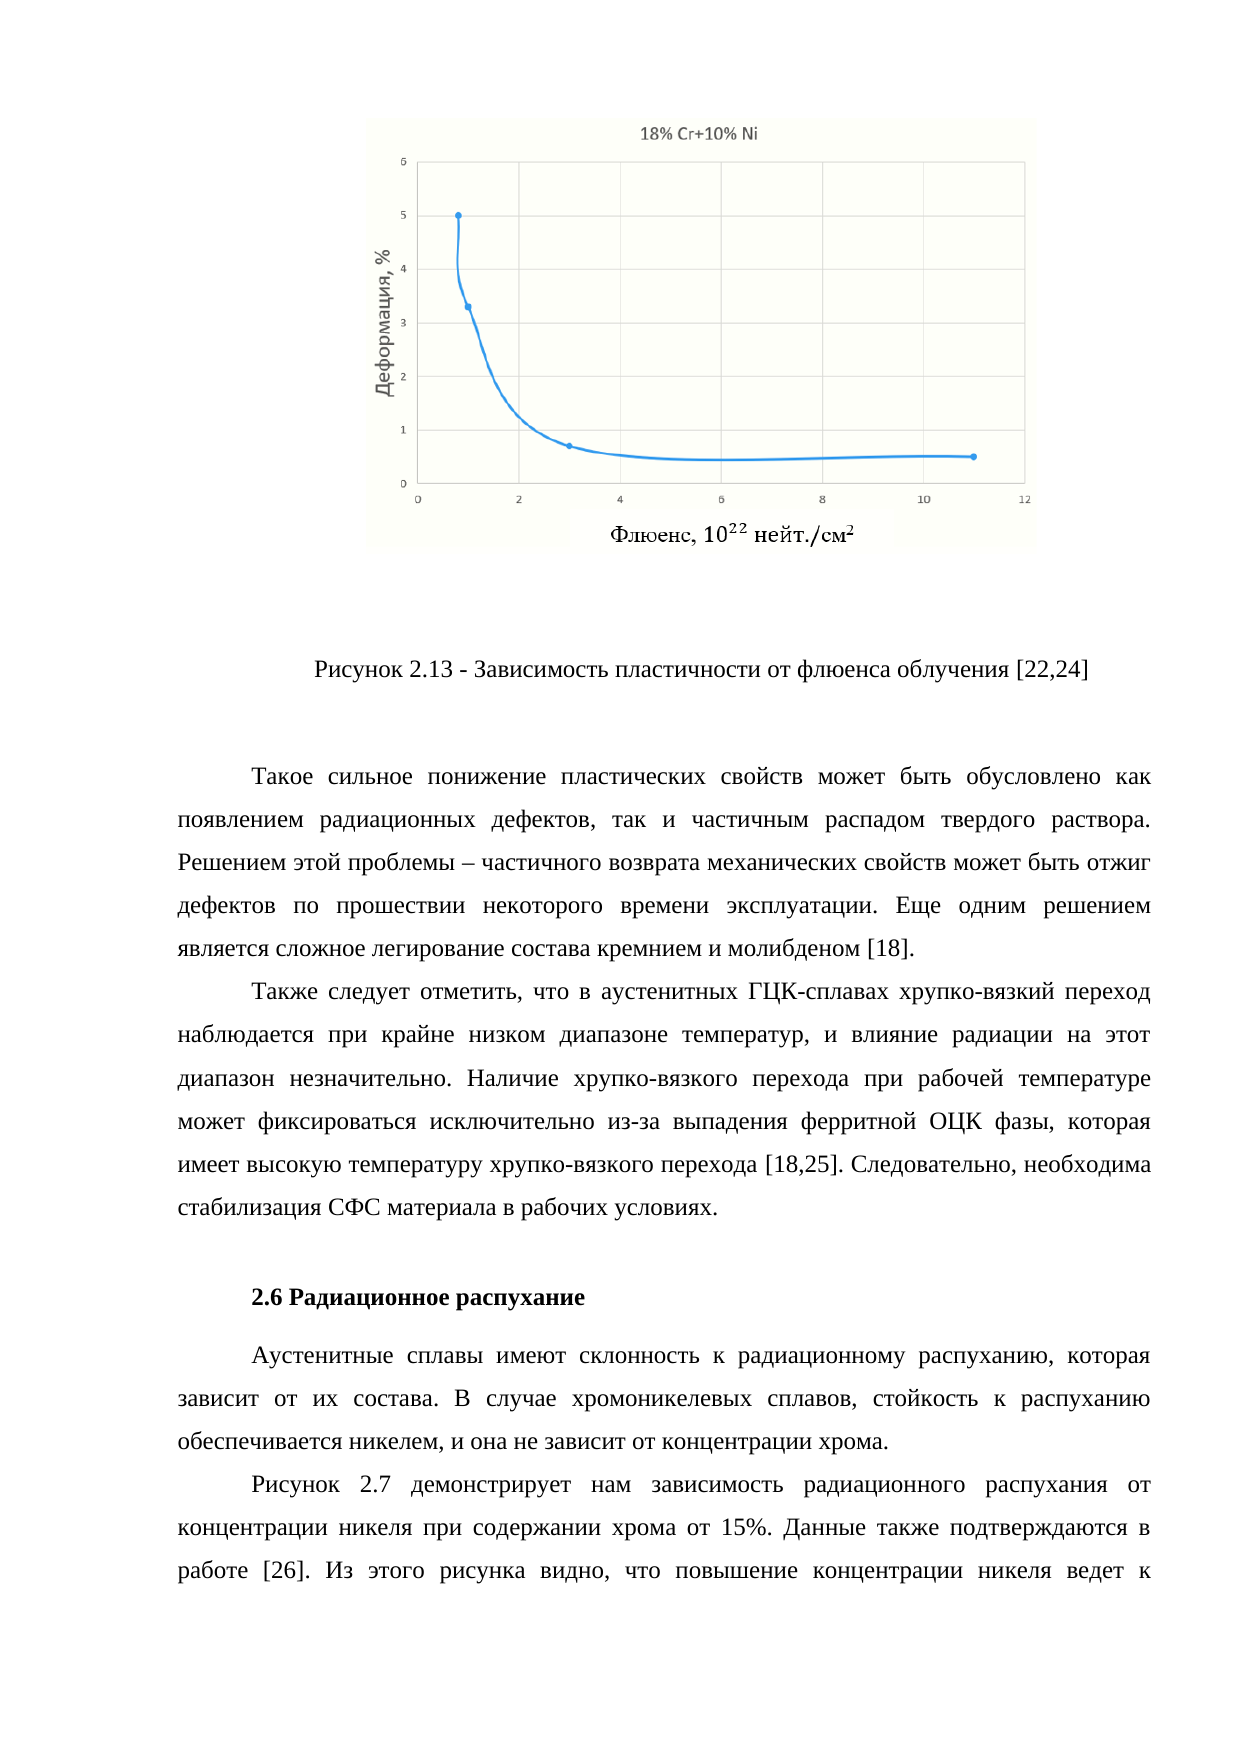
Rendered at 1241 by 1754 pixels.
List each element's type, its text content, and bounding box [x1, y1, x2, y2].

subtitle Радиационное распухание [177, 1282, 1152, 1311]
text Такое сильное понижение пластических свойств может быть обусловлено как появлением радиационных дефектов, так и частичным распадом твердого раствора. Решением этой проблемы – частичного возврата механических свойств может быть отжиг дефектов по прошествии некоторого времени эксплуатации. Еще одним решением является сложное легирование состава кремнием и молибденом [18]. [177, 761, 1152, 962]
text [177, 1469, 1152, 1584]
text Также следует отметить, что в аустенитных ГЦК-сплавах хрупко-вязкий переход наблюдается при крайне низком диапазоне температур, и влияние радиации на этот диапазон незначительно. Наличие хрупко-вязкого перехода при рабочей температуре может фиксироваться исключительно из-за выпадения ферритной ОЦК фазы, которая имеет высокую температуру хрупко-вязкого перехода [18,25]. Следовательно, необходима стабилизация СФС материала в рабочих условиях. [177, 976, 1152, 1221]
picture [366, 118, 1037, 554]
text Аустенитные сплавы имеют склонность к радиационному распуханию, которая зависит от их состава. В случае хромоникелевых сплавов, стойкость к распуханию обеспечивается никелем, и она не зависит от концентрации хрома. [177, 1340, 1152, 1455]
table_cell [166, 118, 1163, 611]
